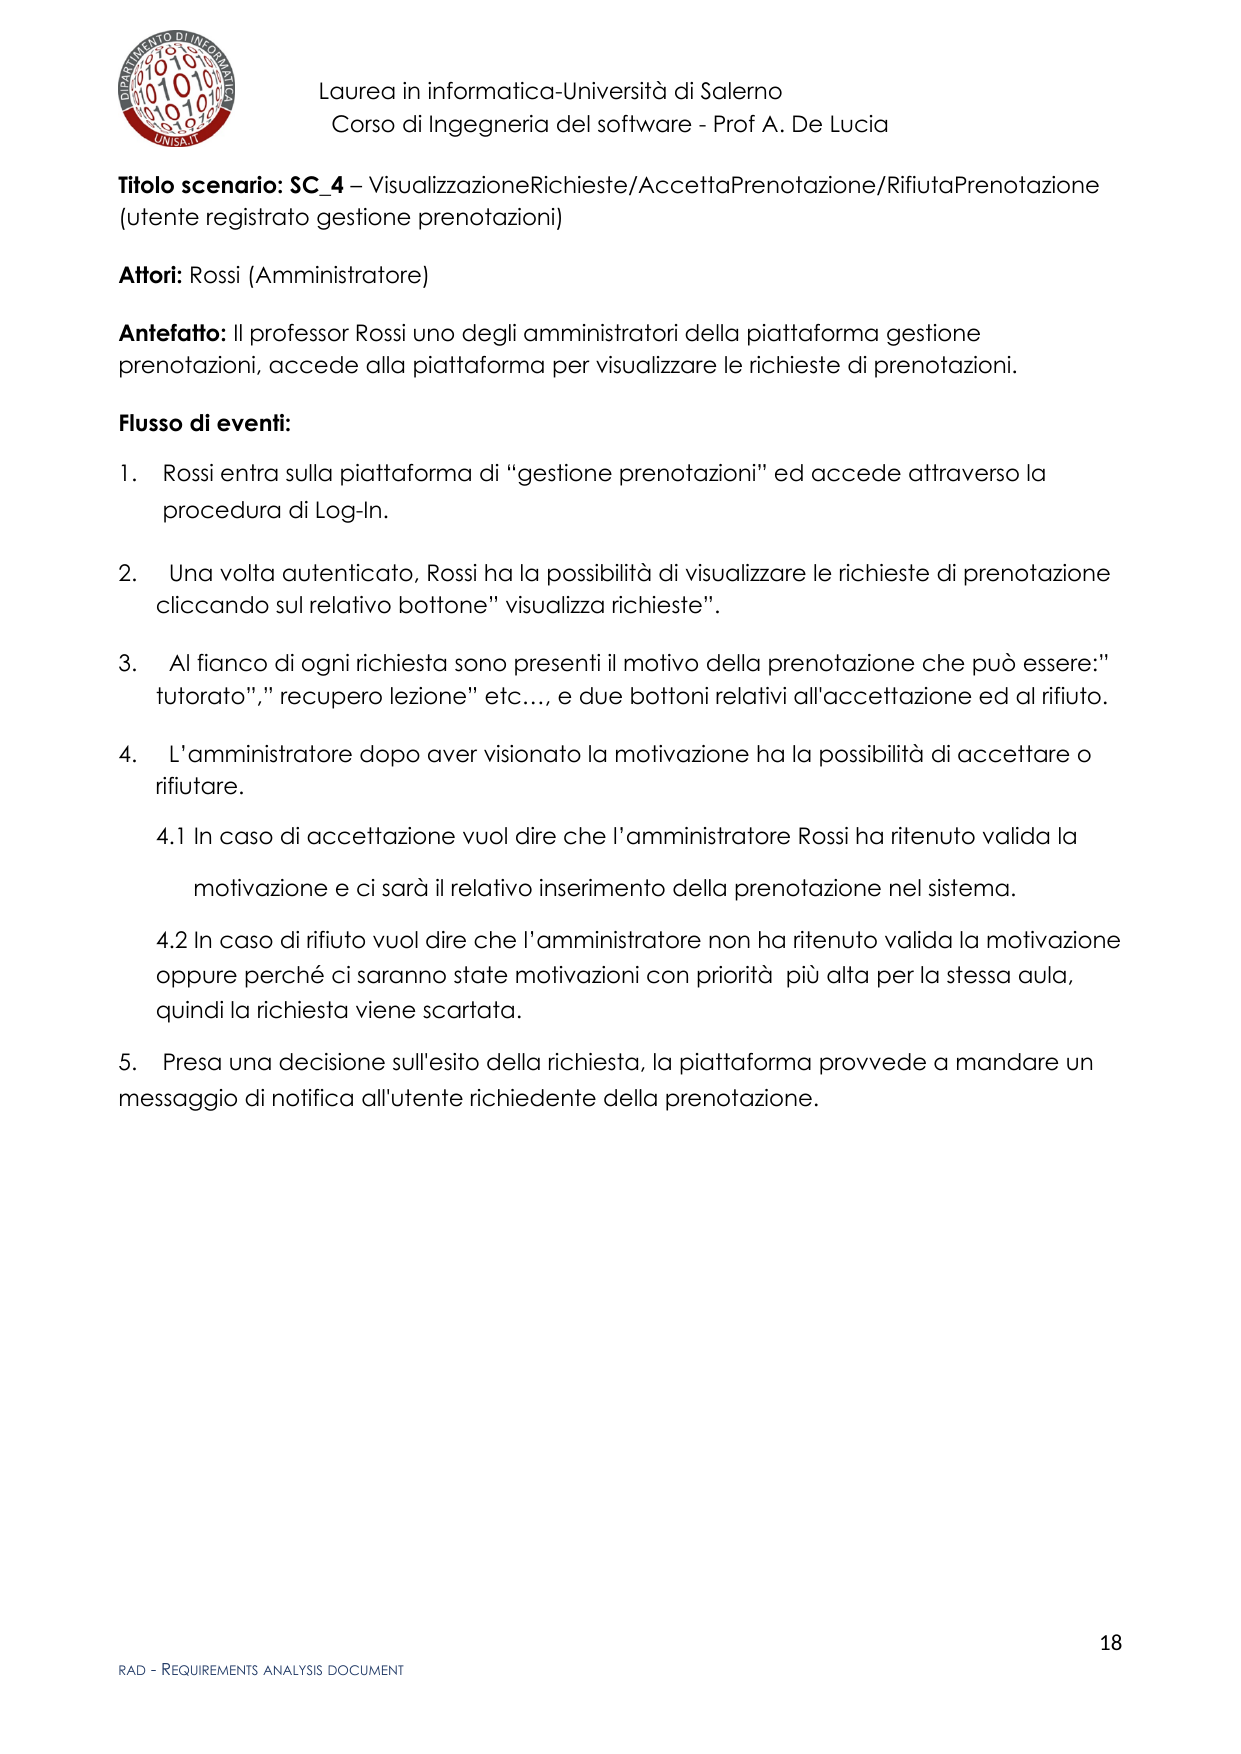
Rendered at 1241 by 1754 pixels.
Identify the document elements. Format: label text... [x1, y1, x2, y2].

text 4.1 In caso di accettazione vuol dire che l’amministratore Rossi ha ritenuto valida la [156, 818, 1122, 851]
text 4.2 In caso di rifiuto vuol dire che l’amministratore non ha ritenuto valida la motivazione oppure perché ci saranno state motivazioni con priorità più alta per la stessa aula, quindi la richiesta viene scartata. [156, 922, 1122, 1026]
text 2. Una volta autenticato, Rossi ha la possibilità di visualizzare le richieste di prenotazione cliccando sul relativo bottone” visualizza richieste”. [118, 555, 1122, 621]
text 5. Presa una decisione sull'esito della richiesta, la piattaforma provvede a mandare un messaggio di notifica all'utente richiedente della prenotazione. [118, 1045, 1122, 1113]
text 4. L’amministratore dopo aver visionato la motivazione ha la possibilità di accettare o rifiutare. [118, 736, 1122, 802]
picture [118, 30, 235, 147]
text Antefatto: Il professor Rossi uno degli amministratori della piattaforma gestione prenotazioni, accede alla piattaforma per visualizzare le richieste di prenotazioni. [118, 315, 1122, 381]
text 3. Al fianco di ogni richiesta sono presenti il motivo della prenotazione che può essere:” tutorato”,” recupero lezione” etc…, e due bottoni relativi all'accettazione ed al rifiuto. [118, 646, 1122, 711]
text Attori: Rossi (Amministratore) [118, 258, 1122, 290]
text motivazione e ci sarà il relativo inserimento della prenotazione nel sistema. [156, 870, 1122, 903]
text Titolo scenario: SC_4 – VisualizzazioneRichieste/AccettaPrenotazione/RifiutaPrenotazione (utente registrato gestione prenotazioni) [118, 167, 1122, 233]
text Flusso di eventi: [118, 406, 1122, 438]
list Rossi entra sulla piattaforma di “gestione prenotazioni” ed accede attraverso la procedura di Log-In. [118, 455, 1122, 526]
